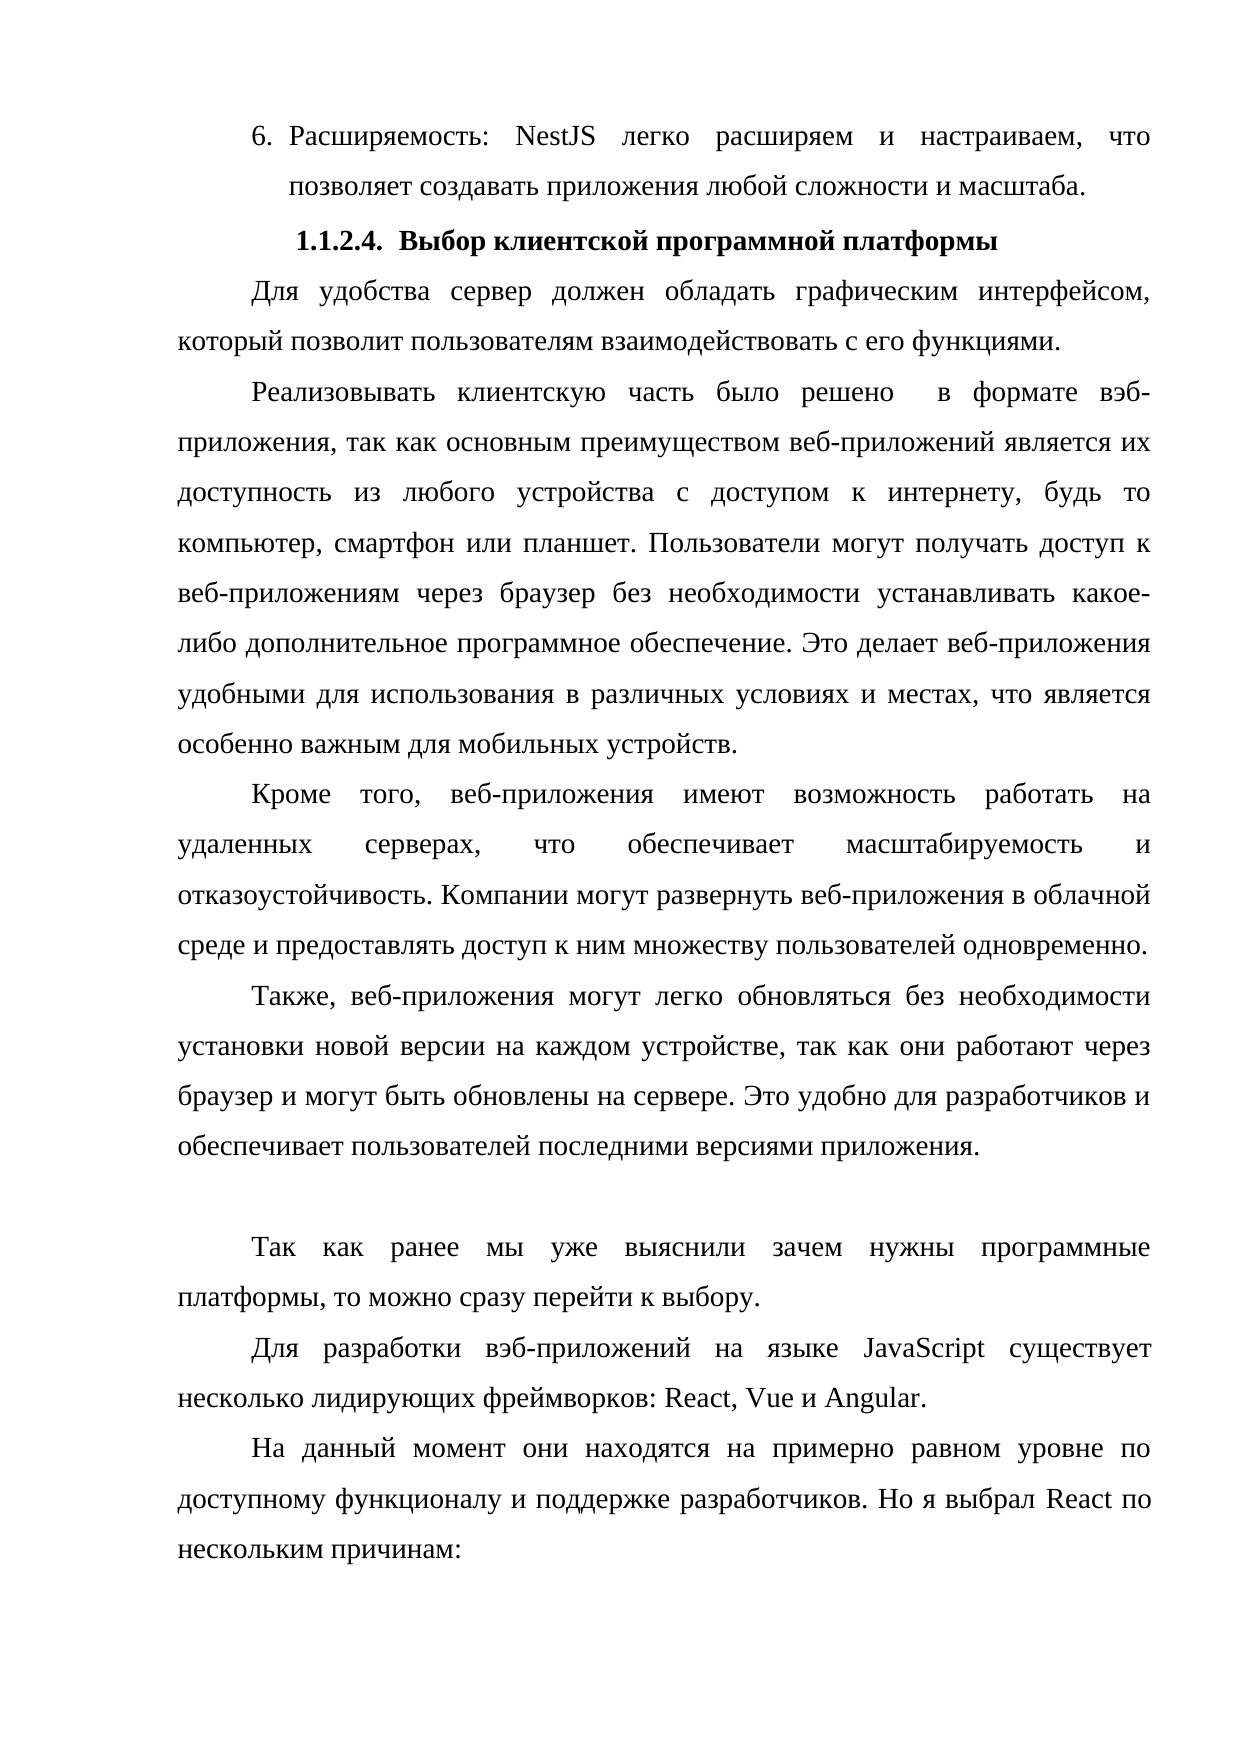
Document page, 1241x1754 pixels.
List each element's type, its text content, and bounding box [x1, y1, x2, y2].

text Для разработки вэб-приложений на языке JavaScript существует несколько лидирующих фреймворков: React, Vue и Angular. [177, 1330, 1152, 1414]
text Также, веб-приложения могут легко обновляться без необходимости установки новой версии на каждом устройстве, так как они работают через браузер и могут быть обновлены на сервере. Это удобно для разработчиков и обеспечивает пользователей последними версиями приложения. [177, 978, 1152, 1162]
text На данный момент они находятся на примерно равном уровне по доступному функционалу и поддержке разработчиков. Но я выбрал React по нескольким причинам: [177, 1430, 1152, 1564]
text Кроме того, веб-приложения имеют возможность работать на удаленных серверах, что обеспечивает масштабируемость и отказоустойчивость. Компании могут развернуть веб-приложения в облачной среде и предоставлять доступ к ним множеству пользователей одновременно. [177, 776, 1152, 961]
text Для удобства сервер должен обладать графическим интерфейсом, который позволит пользователям взаимодействовать с его функциями. [177, 273, 1152, 357]
text Так как ранее мы уже выяснили зачем нужны программные платформы, то можно сразу перейти к выбору. [177, 1229, 1152, 1313]
subtitle Выбор клиентской программной платформы [295, 223, 1152, 256]
list Расширяемость: NestJS легко расширяем и настраиваем, что позволяет создавать приложения любой сложности и масштаба. [251, 118, 1152, 202]
text Реализовывать клиентскую часть было решено в формате вэб-приложения, так как основным преимуществом веб-приложений является их доступность из любого устройства с доступом к интернету, будь то компьютер, смартфон или планшет. Пользователи могут получать доступ к веб-приложениям через браузер без необходимости устанавливать какое-либо дополнительное программное обеспечение. Это делает веб-приложения удобными для использования в различных условиях и местах, что является особенно важным для мобильных устройств. [177, 374, 1152, 759]
